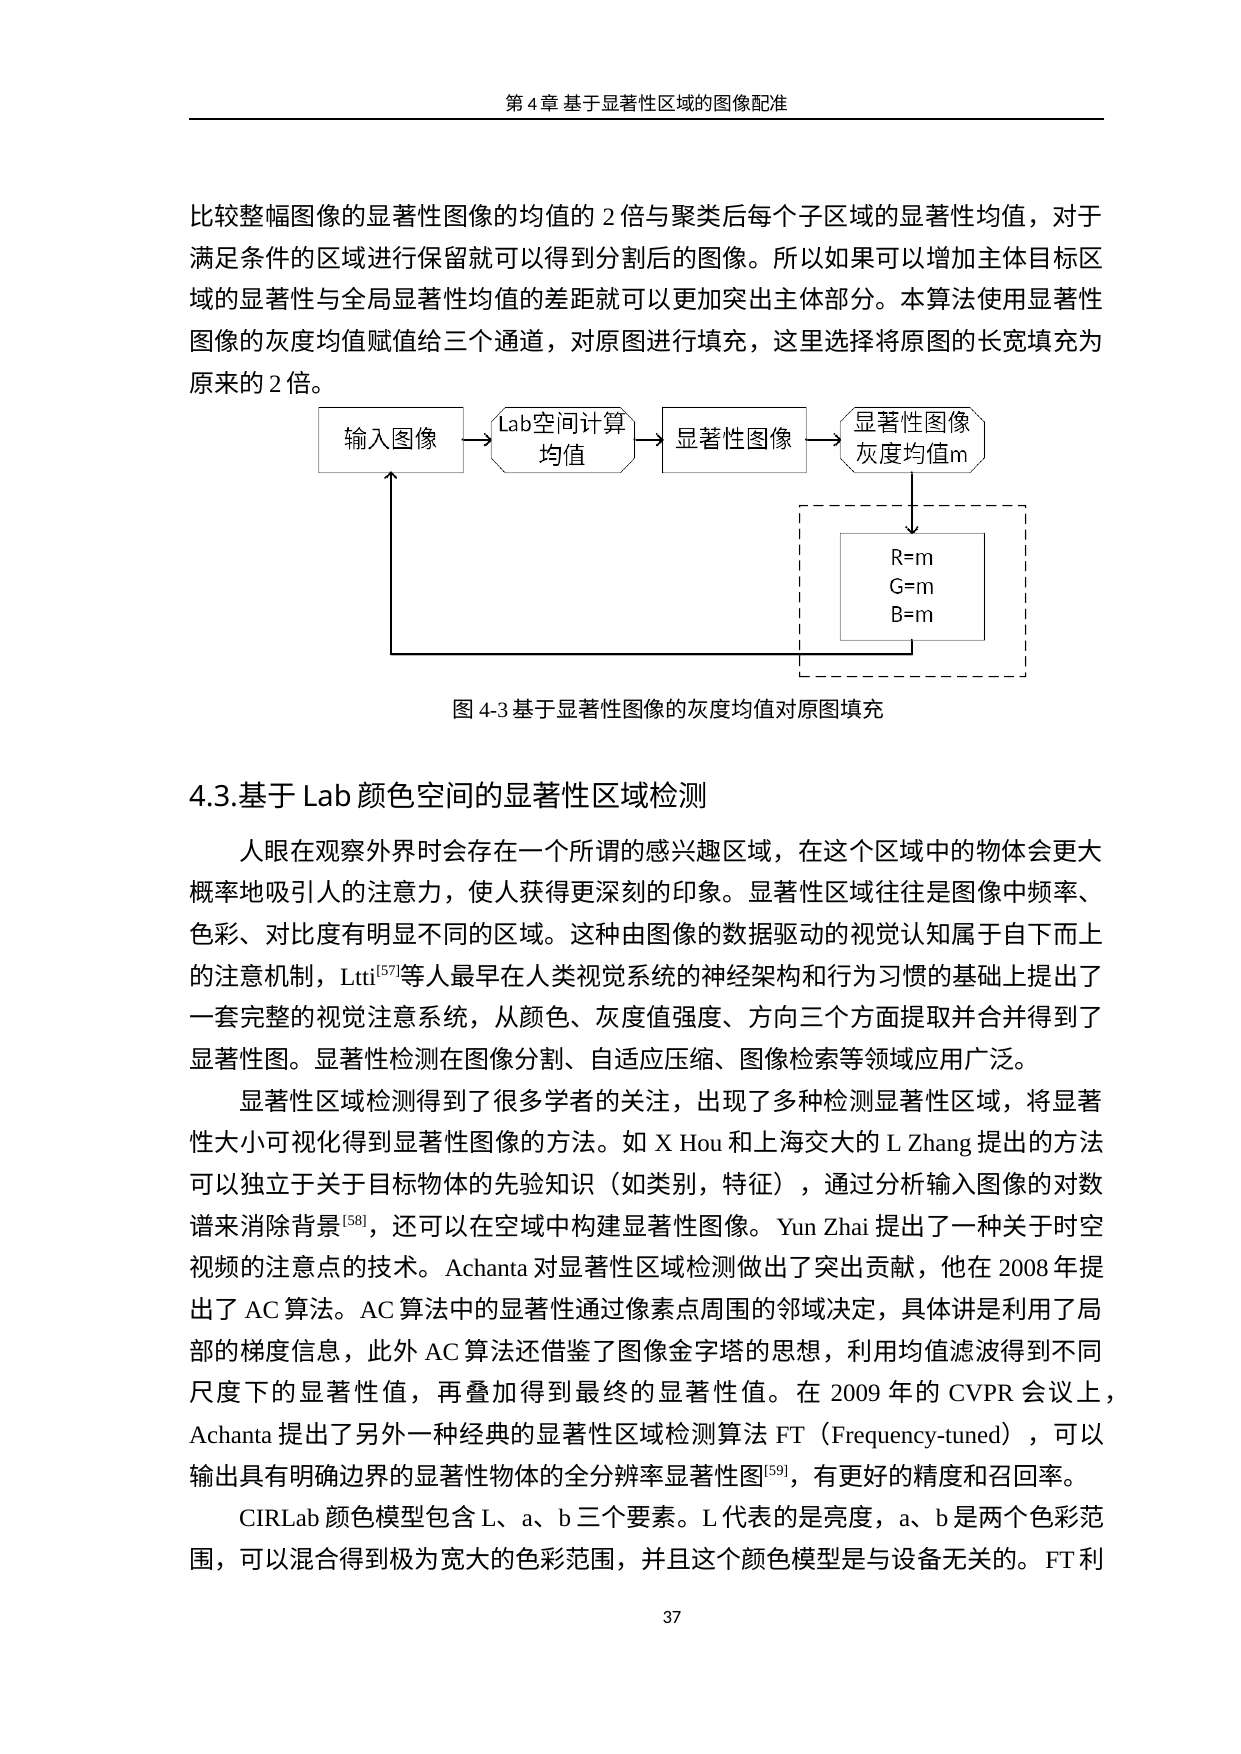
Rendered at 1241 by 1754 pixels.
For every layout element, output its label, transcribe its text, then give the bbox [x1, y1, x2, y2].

text 人眼在观察外界时会存在一个所谓的感兴趣区域，在这个区域中的物体会更大概率地吸引人的注意力，使人获得更深刻的印象。显著性区域往往是图像中频率、色彩、对比度有明显不同的区域。这种由图像的数据驱动的视觉认知属于自下而上的注意机制，Ltti[57]等人最早在人类视觉系统的神经架构和行为习惯的基础上提出了一套完整的视觉注意系统，从颜色、灰度值强度、方向三个方面提取并合并得到了显著性图。显著性检测在图像分割、自适应压缩、图像检索等领域应用广泛。 [189, 827, 1104, 1077]
text CIRLab颜色模型包含L、a、b三个要素。L代表的是亮度，a、b是两个色彩范围，可以混合得到极为宽大的色彩范围，并且这个颜色模型是与设备无关的。FT利用CIRLab颜色模型，利用了颜色和亮度的特征，并且易于实现。原图中每个像素的显著性的值表现为CIRLab颜色空间上当前像素和全局平均值的距离： [189, 1493, 1104, 1577]
text 显著性区域检测得到了很多学者的关注，出现了多种检测显著性区域，将显著性大小可视化得到显著性图像的方法。如X Hou和上海交大的L Zhang提出的方法可以独立于关于目标物体的先验知识（如类别，特征），通过分析输入图像的对数谱来消除背景[58]，还可以在空域中构建显著性图像。Yun Zhai提出了一种关于时空视频的注意点的技术。Achanta对显著性区域检测做出了突出贡献，他在2008年提出了AC算法。AC算法中的显著性通过像素点周围的邻域决定，具体讲是利用了局部的梯度信息，此外AC算法还借鉴了图像金字塔的思想，利用均值滤波得到不同尺度下的显著性值，再叠加得到最终的显著性值。在2009年的CVPR会议上，Achanta提出了另外一种经典的显著性区域检测算法FT（Frequency-tuned），可以输出具有明确边界的显著性物体的全分辨率显著性图[59]，有更好的精度和召回率。 [189, 1077, 1104, 1493]
subtitle 4.3.基于Lab颜色空间的显著性区域检测 [189, 773, 1104, 814]
subtitle 图4-3基于显著性图像的灰度均值对原图填充 [189, 698, 1104, 723]
